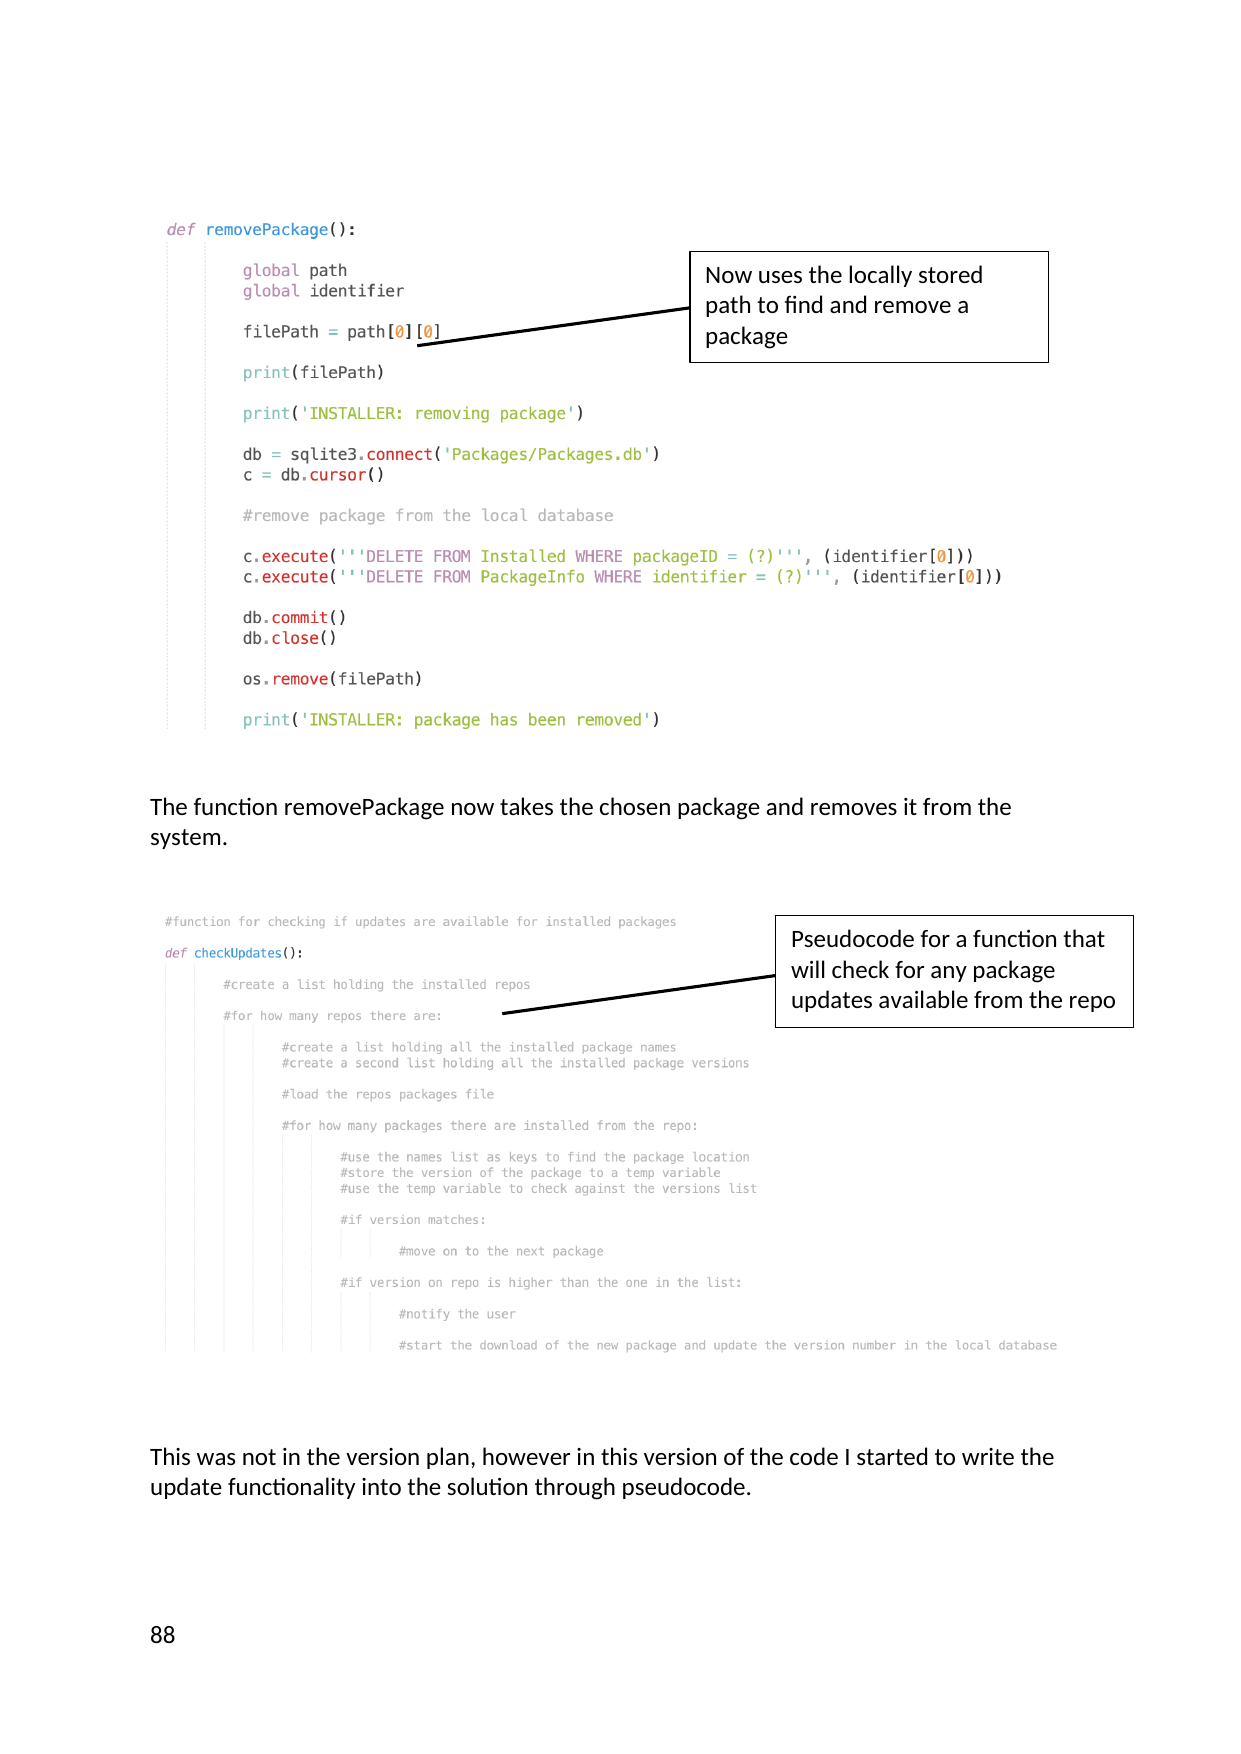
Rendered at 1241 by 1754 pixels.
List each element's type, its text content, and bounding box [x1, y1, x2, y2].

text This was not in the version plan, however in this version of the code I started to write the update functionality into the solution through pseudocode. [150, 1441, 1090, 1502]
picture [150, 206, 1091, 736]
picture [150, 908, 1091, 1385]
text The function removePackage now takes the chosen package and removes it from the system. [150, 791, 1090, 852]
